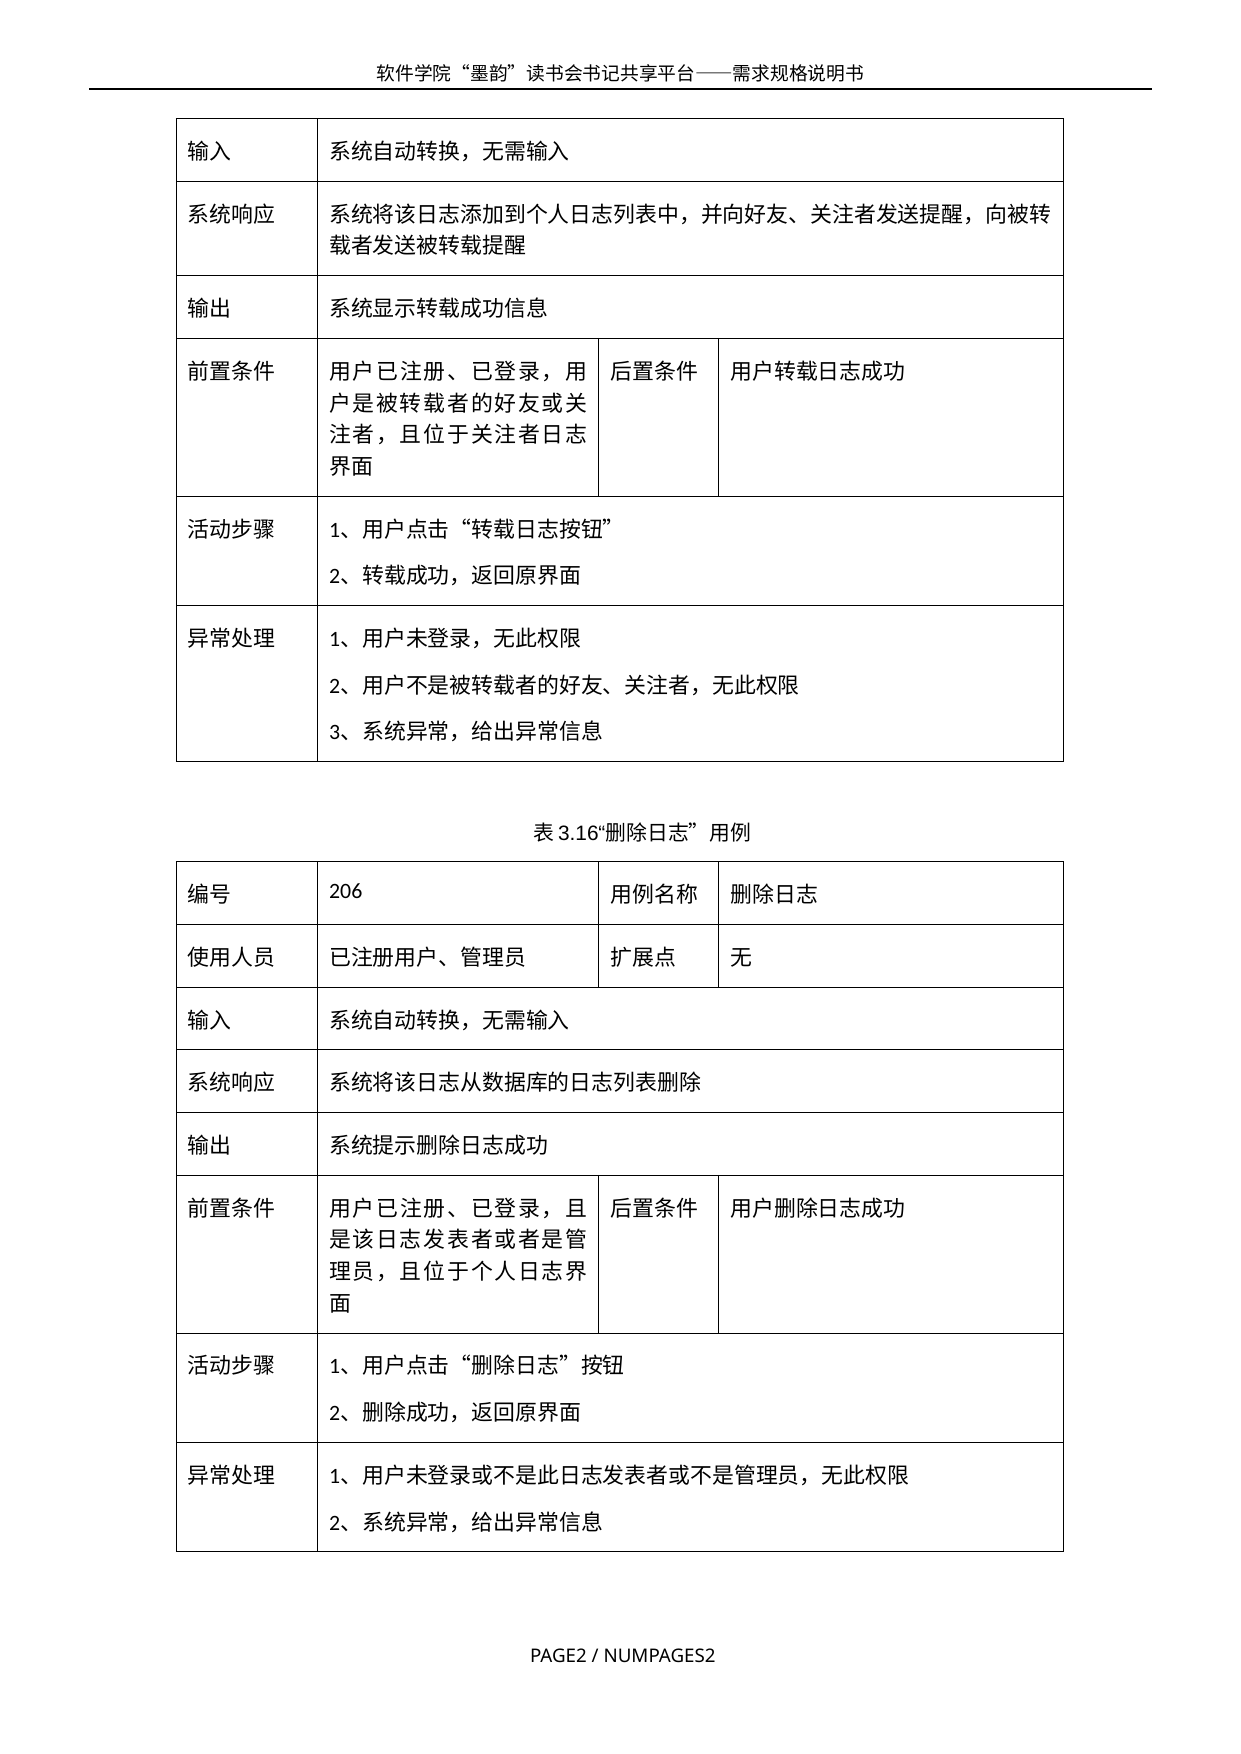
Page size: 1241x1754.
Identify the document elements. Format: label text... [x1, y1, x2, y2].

table_cell 系统将该日志从数据库的日志列表删除 [318, 1050, 1063, 1112]
table_cell 用户未登录或不是此日志发表者或不是管理员，无此权限 系统异常，给出异常信息 [318, 1443, 1063, 1551]
table_cell 系统响应 [177, 1050, 317, 1112]
table_cell 1、用户点击“转载日志按钮” 2、转载成功，返回原界面 [318, 497, 1063, 605]
table_cell 使用人员 [177, 925, 317, 987]
table_cell 用户转载日志成功 [719, 339, 1063, 496]
table_cell 输入 [177, 988, 317, 1049]
table_cell 用户点击“删除日志”按钮 删除成功，返回原界面 [318, 1334, 1063, 1442]
table_cell 用户删除日志成功 [719, 1176, 1063, 1332]
table_cell 输出 [177, 1113, 317, 1175]
table_cell 用户已注册、已登录，且是该日志发表者或者是管理员，且位于个人日志界面 [318, 1176, 598, 1332]
table_cell 用户已注册、已登录，用户是被转载者的好友或关注者，且位于关注者日志界面 [318, 339, 598, 496]
table_cell 用户未登录，无此权限 用户不是被转载者的好友、关注者，无此权限 系统异常，给出异常信息 [318, 606, 1063, 761]
table_cell 前置条件 [177, 1176, 317, 1332]
table_cell 异常处理 [177, 1443, 317, 1551]
table_cell 系统提示删除日志成功 [318, 1113, 1063, 1175]
table_header 用例名称 [599, 862, 718, 924]
table_header 删除日志 [719, 862, 1063, 924]
table_cell 无 [719, 925, 1063, 987]
table_cell 已注册用户、管理员 [318, 925, 598, 987]
table_cell 系统将该日志添加到个人日志列表中，并向好友、关注者发送提醒，向被转载者发送被转载提醒 [318, 182, 1063, 275]
table_cell 系统自动转换，无需输入 [318, 988, 1063, 1049]
table_cell 异常处理 [177, 606, 317, 761]
table_cell 前置条件 [177, 339, 317, 496]
text 表3.16“删除日志”用例 [132, 816, 1152, 846]
table_cell 输出 [177, 276, 317, 338]
table_cell 扩展点 [599, 925, 718, 987]
table_cell 系统响应 [177, 182, 317, 275]
table_cell 后置条件 [599, 339, 718, 496]
table_cell 系统自动转换，无需输入 [318, 119, 1063, 181]
table_cell 后置条件 [599, 1176, 718, 1332]
table_cell 输入 [177, 119, 317, 181]
table_header 编号 [177, 862, 317, 924]
table_header 206 [318, 862, 598, 924]
table_cell 系统显示转载成功信息 [318, 276, 1063, 338]
table_cell 活动步骤 [177, 497, 317, 605]
table_cell 活动步骤 [177, 1334, 317, 1442]
